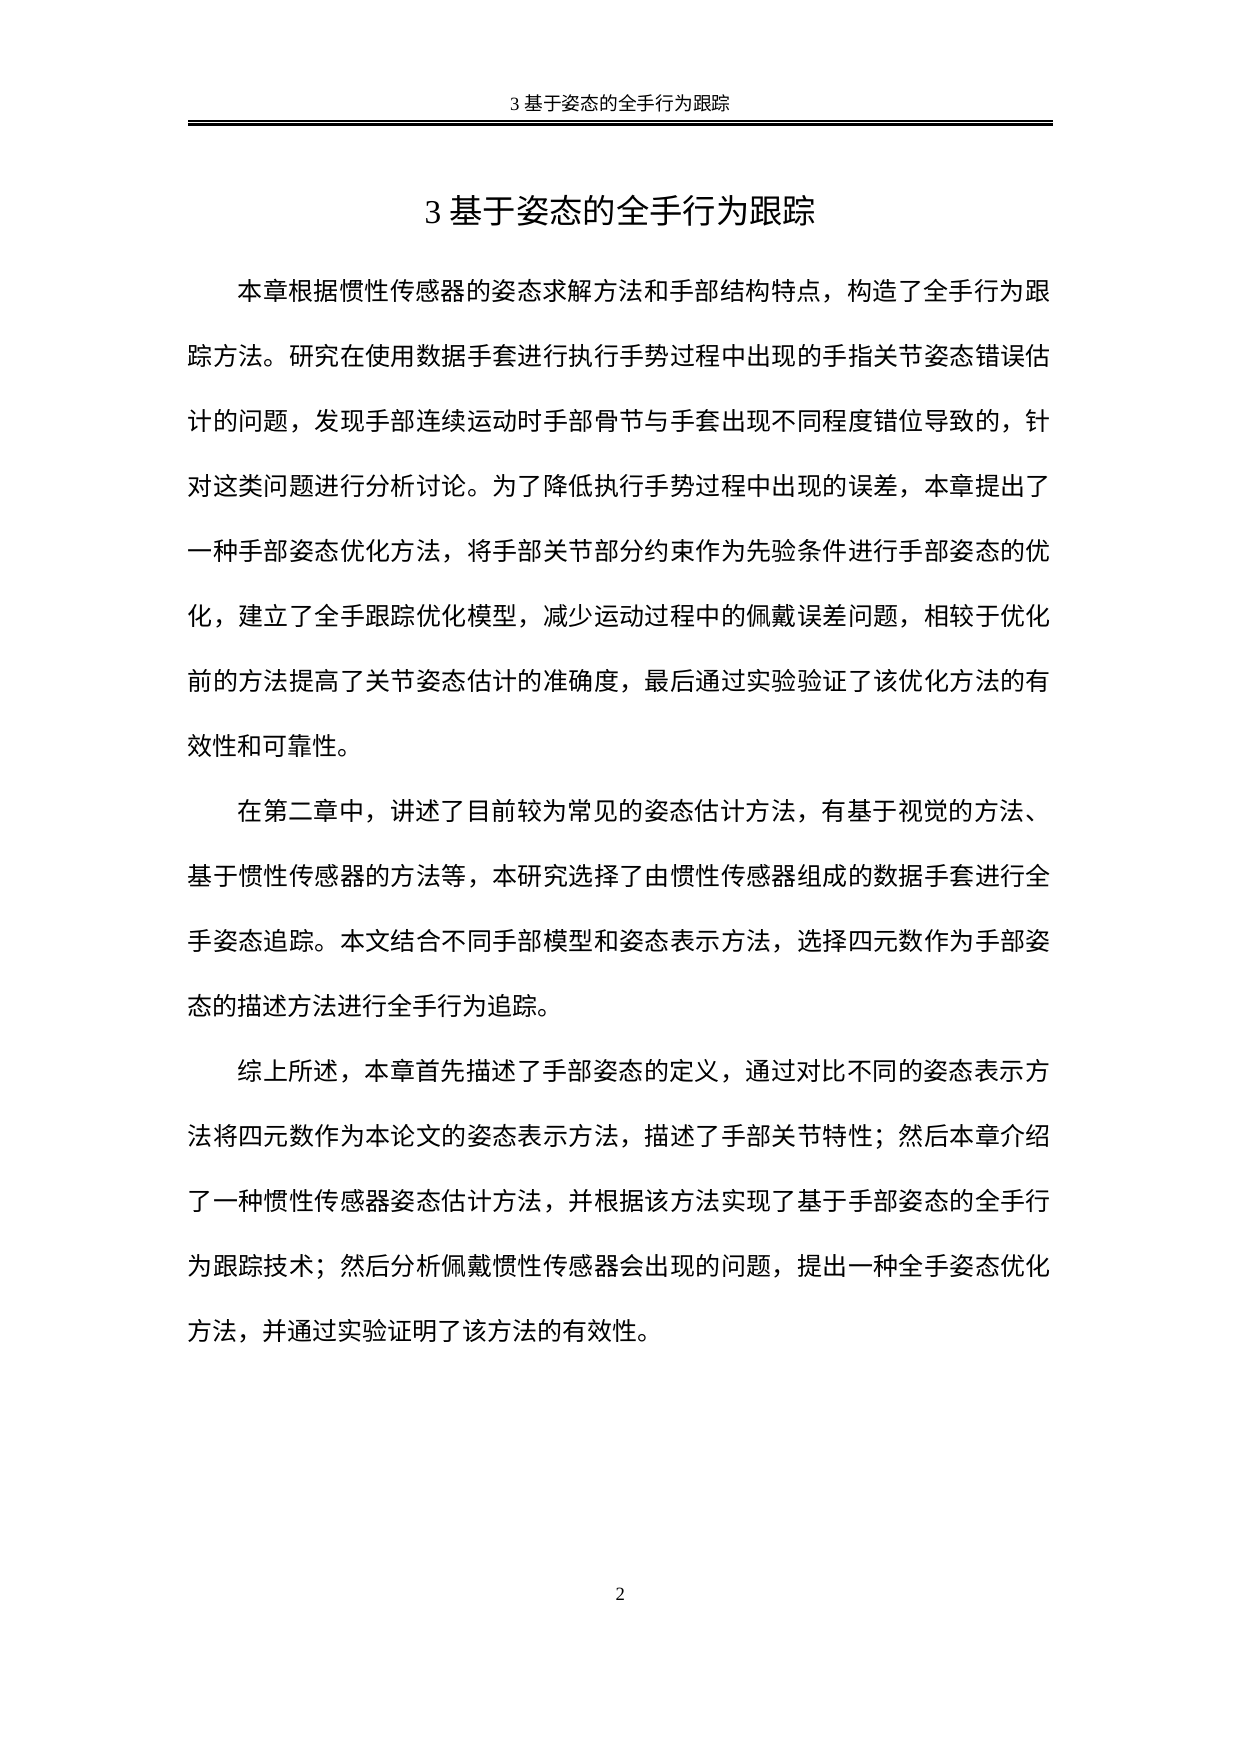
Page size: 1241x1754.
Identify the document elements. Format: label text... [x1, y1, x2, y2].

subtitle 3 基于姿态的全手行为跟踪 [187, 176, 1053, 241]
text 在第二章中，讲述了目前较为常见的姿态估计方法，有基于视觉的方法、基于惯性传感器的方法等，本研究选择了由惯性传感器组成的数据手套进行全手姿态追踪。本文结合不同手部模型和姿态表示方法，选择四元数作为手部姿态的描述方法进行全手行为追踪。 [187, 777, 1053, 1037]
text 综上所述，本章首先描述了手部姿态的定义，通过对比不同的姿态表示方法将四元数作为本论文的姿态表示方法，描述了手部关节特性；然后本章介绍了一种惯性传感器姿态估计方法，并根据该方法实现了基于手部姿态的全手行为跟踪技术；然后分析佩戴惯性传感器会出现的问题，提出一种全手姿态优化方法，并通过实验证明了该方法的有效性。 [187, 1037, 1053, 1362]
text 本章根据惯性传感器的姿态求解方法和手部结构特点，构造了全手行为跟踪方法。研究在使用数据手套进行执行手势过程中出现的手指关节姿态错误估计的问题，发现手部连续运动时手部骨节与手套出现不同程度错位导致的，针对这类问题进行分析讨论。为了降低执行手势过程中出现的误差，本章提出了一种手部姿态优化方法，将手部关节部分约束作为先验条件进行手部姿态的优化，建立了全手跟踪优化模型，减少运动过程中的佩戴误差问题，相较于优化前的方法提高了关节姿态估计的准确度，最后通过实验验证了该优化方法的有效性和可靠性。 [187, 257, 1053, 777]
